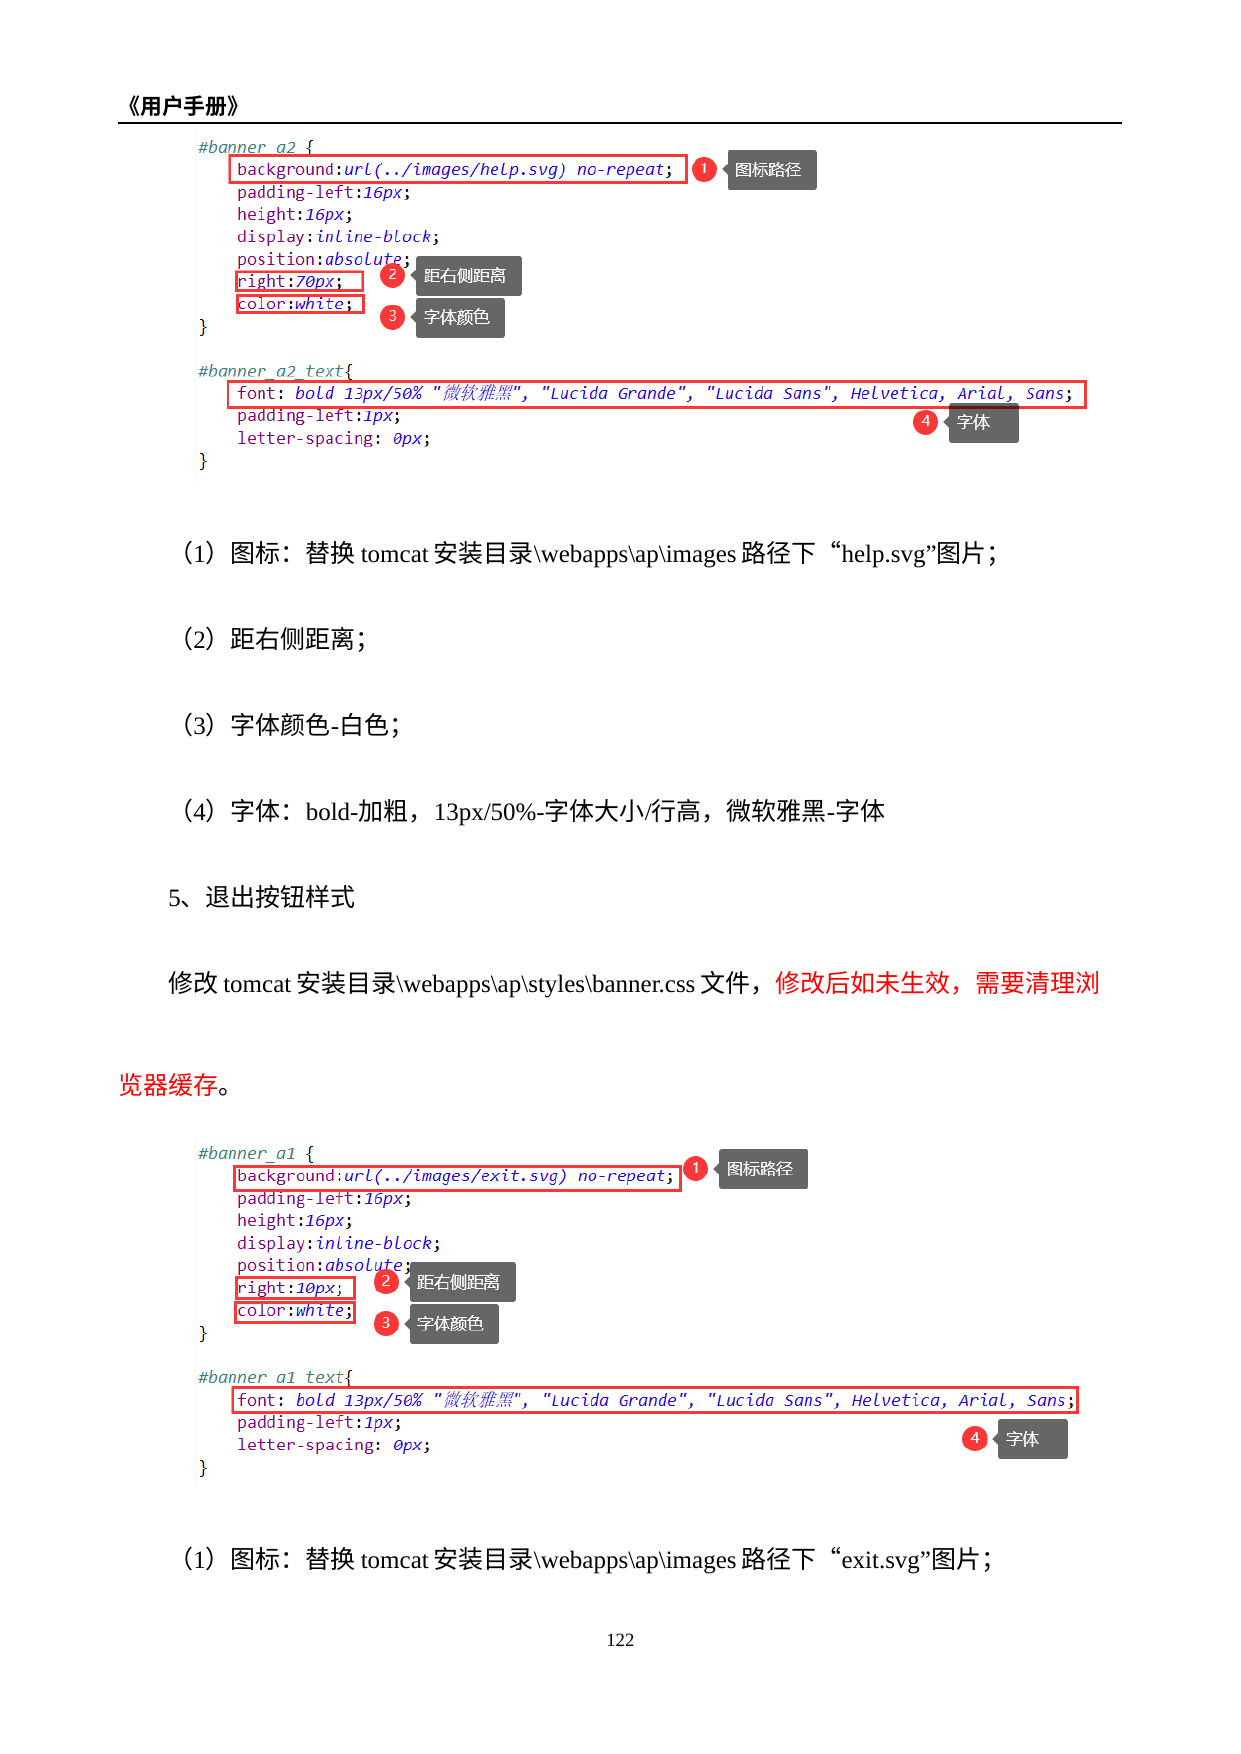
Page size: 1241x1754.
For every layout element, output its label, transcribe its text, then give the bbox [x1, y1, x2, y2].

text （3）字体颜色-白色； [118, 689, 1122, 757]
text 修改tomcat安装目录\webapps\ap\styles\banner.css文件，修改后如未生效，需要清理浏览器缓存。 [118, 947, 1122, 1117]
picture [195, 129, 1096, 482]
text （2）距右侧距离； [118, 603, 1122, 671]
text （4）字体：bold-加粗，13px/50%-字体大小/行高，微软雅黑-字体 [118, 775, 1122, 843]
text （1）图标：替换tomcat安装目录\webapps\ap\images路径下“exit.svg”图片； [118, 1523, 1122, 1591]
picture [195, 1135, 1096, 1487]
text 5、退出按钮样式 [118, 861, 1122, 929]
text （1）图标：替换tomcat安装目录\webapps\ap\images路径下“help.svg”图片； [118, 517, 1122, 585]
